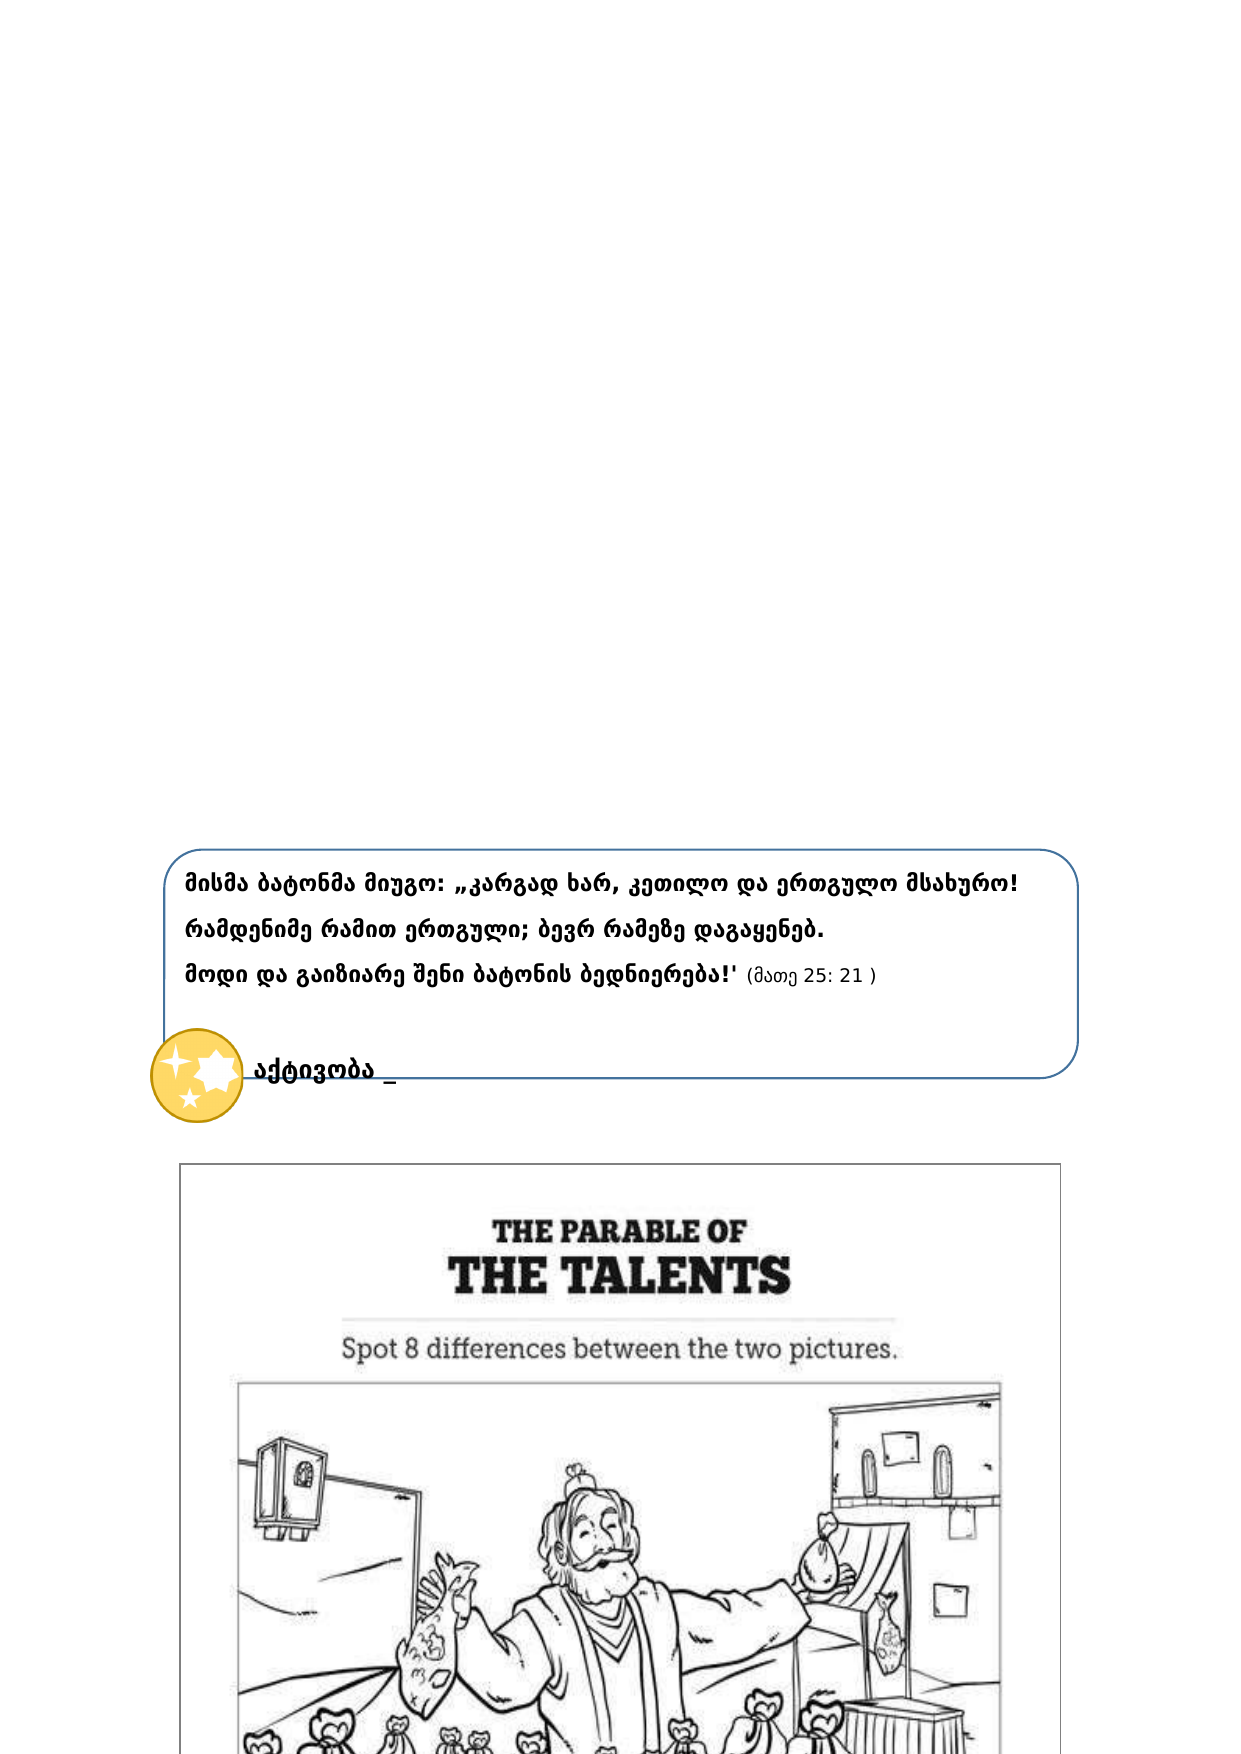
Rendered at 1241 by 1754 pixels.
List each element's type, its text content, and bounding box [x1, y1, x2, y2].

text რამდენიმე რამით ერთგული; ბევრ რამეზე დაგაყენებ. [150, 916, 1090, 943]
text მისმა ბატონმა მიუგო: „კარგად ხარ, კეთილო და ერთგულო მსახურო! [150, 871, 1090, 897]
picture [181, 1165, 1060, 1754]
picture [150, 1028, 244, 1123]
text მოდი და გაიზიარე შენი ბატონის ბედნიერება!' (მათე 25: 21 ) [150, 961, 1090, 988]
text აქტივობა _ [244, 1055, 1090, 1084]
